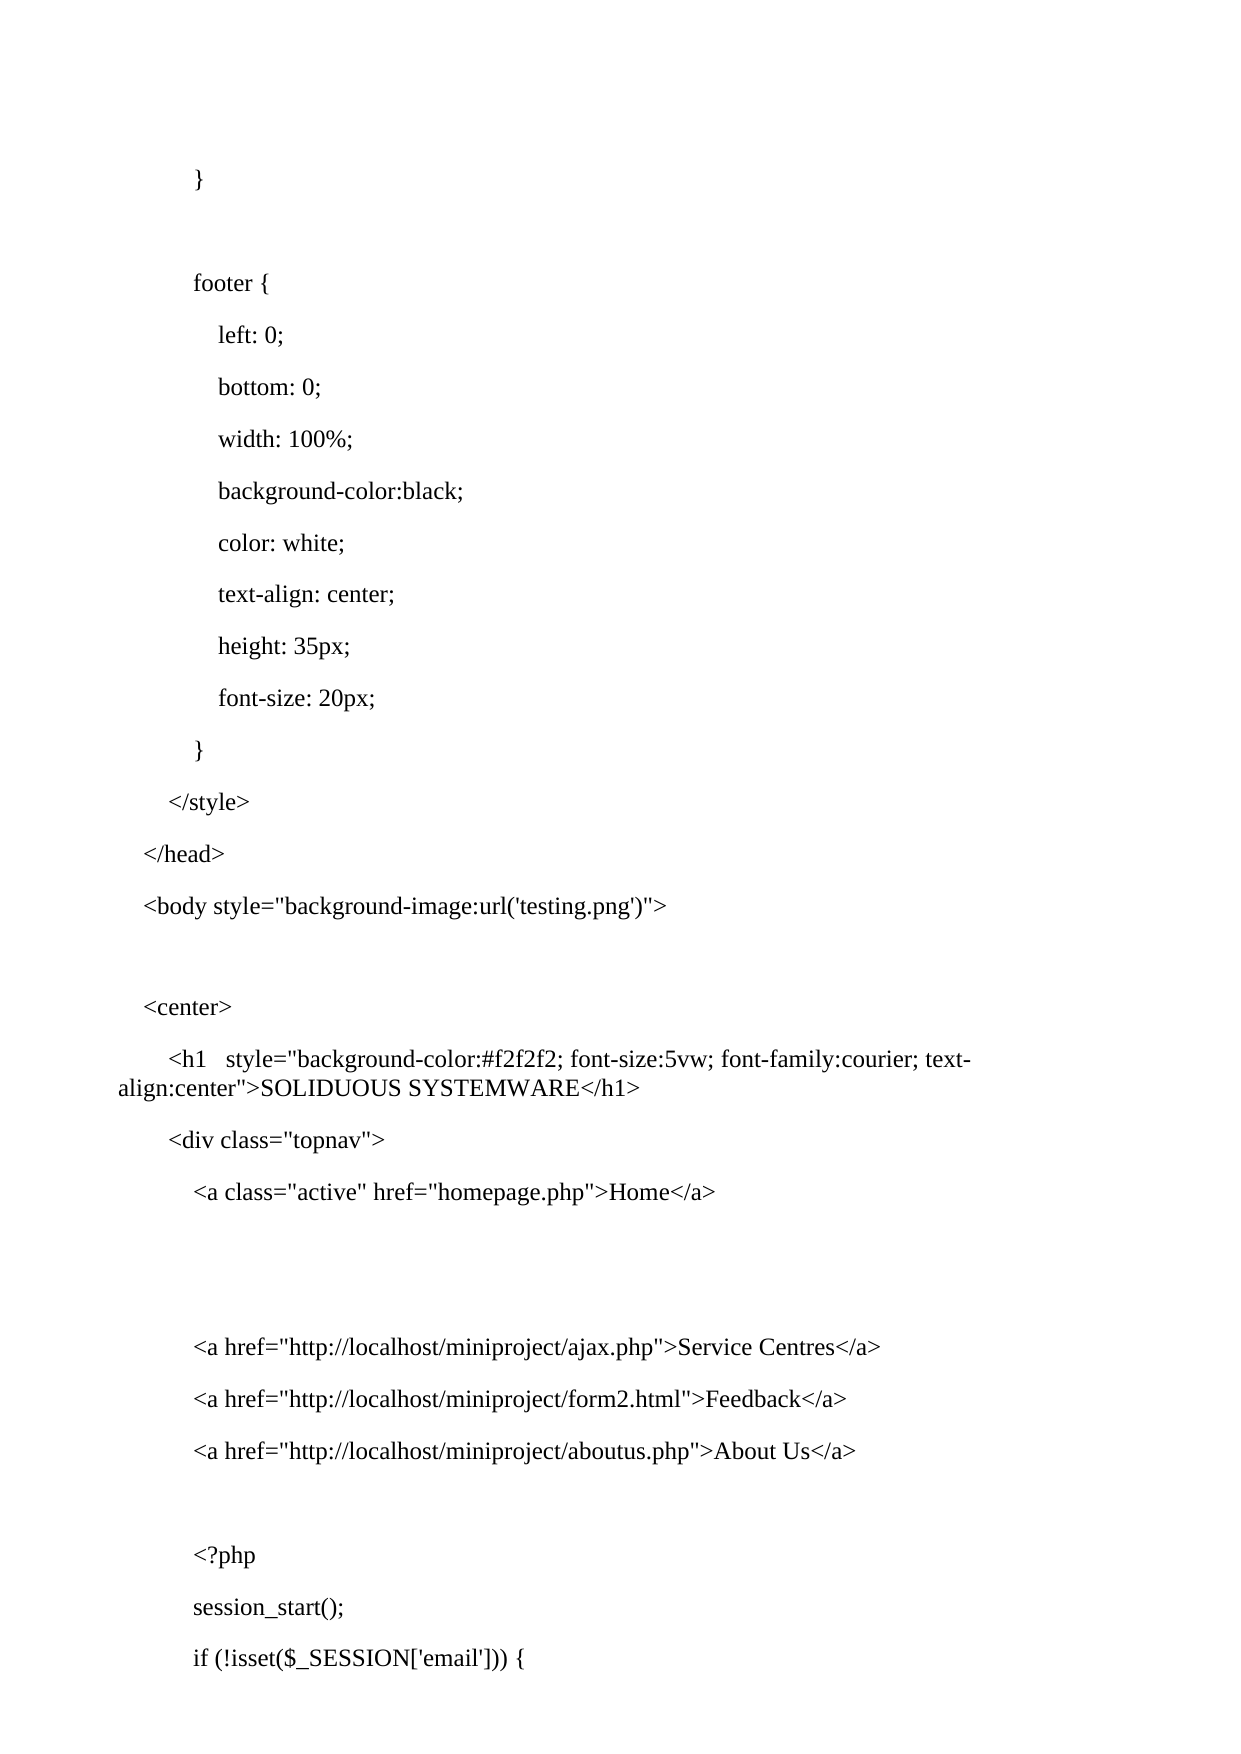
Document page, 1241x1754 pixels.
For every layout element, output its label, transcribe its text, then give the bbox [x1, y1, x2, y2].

text <a href="http://localhost/miniproject/form2.html">Feedback</a> [118, 1384, 1136, 1413]
text <?php [118, 1540, 1136, 1568]
text } [118, 164, 1136, 193]
text bottom: 0; [118, 372, 1136, 401]
text height: 35px; [118, 631, 1136, 660]
text <a href="http://localhost/miniproject/ajax.php">Service Centres</a> [118, 1332, 1136, 1361]
text session_start(); [118, 1592, 1136, 1620]
text left: 0; [118, 320, 1136, 349]
text font-size: 20px; [118, 683, 1136, 712]
text <a class="active" href="homepage.php">Home</a> [118, 1177, 1136, 1205]
text <a href="http://localhost/miniproject/aboutus.php">About Us</a> [118, 1436, 1136, 1465]
text width: 100%; [118, 424, 1136, 453]
text if (!isset($_SESSION['email'])) { [118, 1643, 1136, 1672]
text <center> [118, 992, 1136, 1021]
text color: white; [118, 528, 1136, 556]
text } [118, 735, 1136, 764]
text <h1 style="background-color:#f2f2f2; font-size:5vw; font-family:courier; text-align:center">SOLIDUOUS SYSTEMWARE</h1> [118, 1044, 1136, 1102]
text </head> [118, 839, 1136, 868]
text background-color:black; [118, 476, 1136, 504]
text text-align: center; [118, 579, 1136, 608]
text <div class="topnav"> [118, 1125, 1136, 1153]
text </style> [118, 787, 1136, 816]
text footer { [118, 268, 1136, 297]
text <body style="background-image:url('testing.png')"> [118, 891, 1136, 919]
